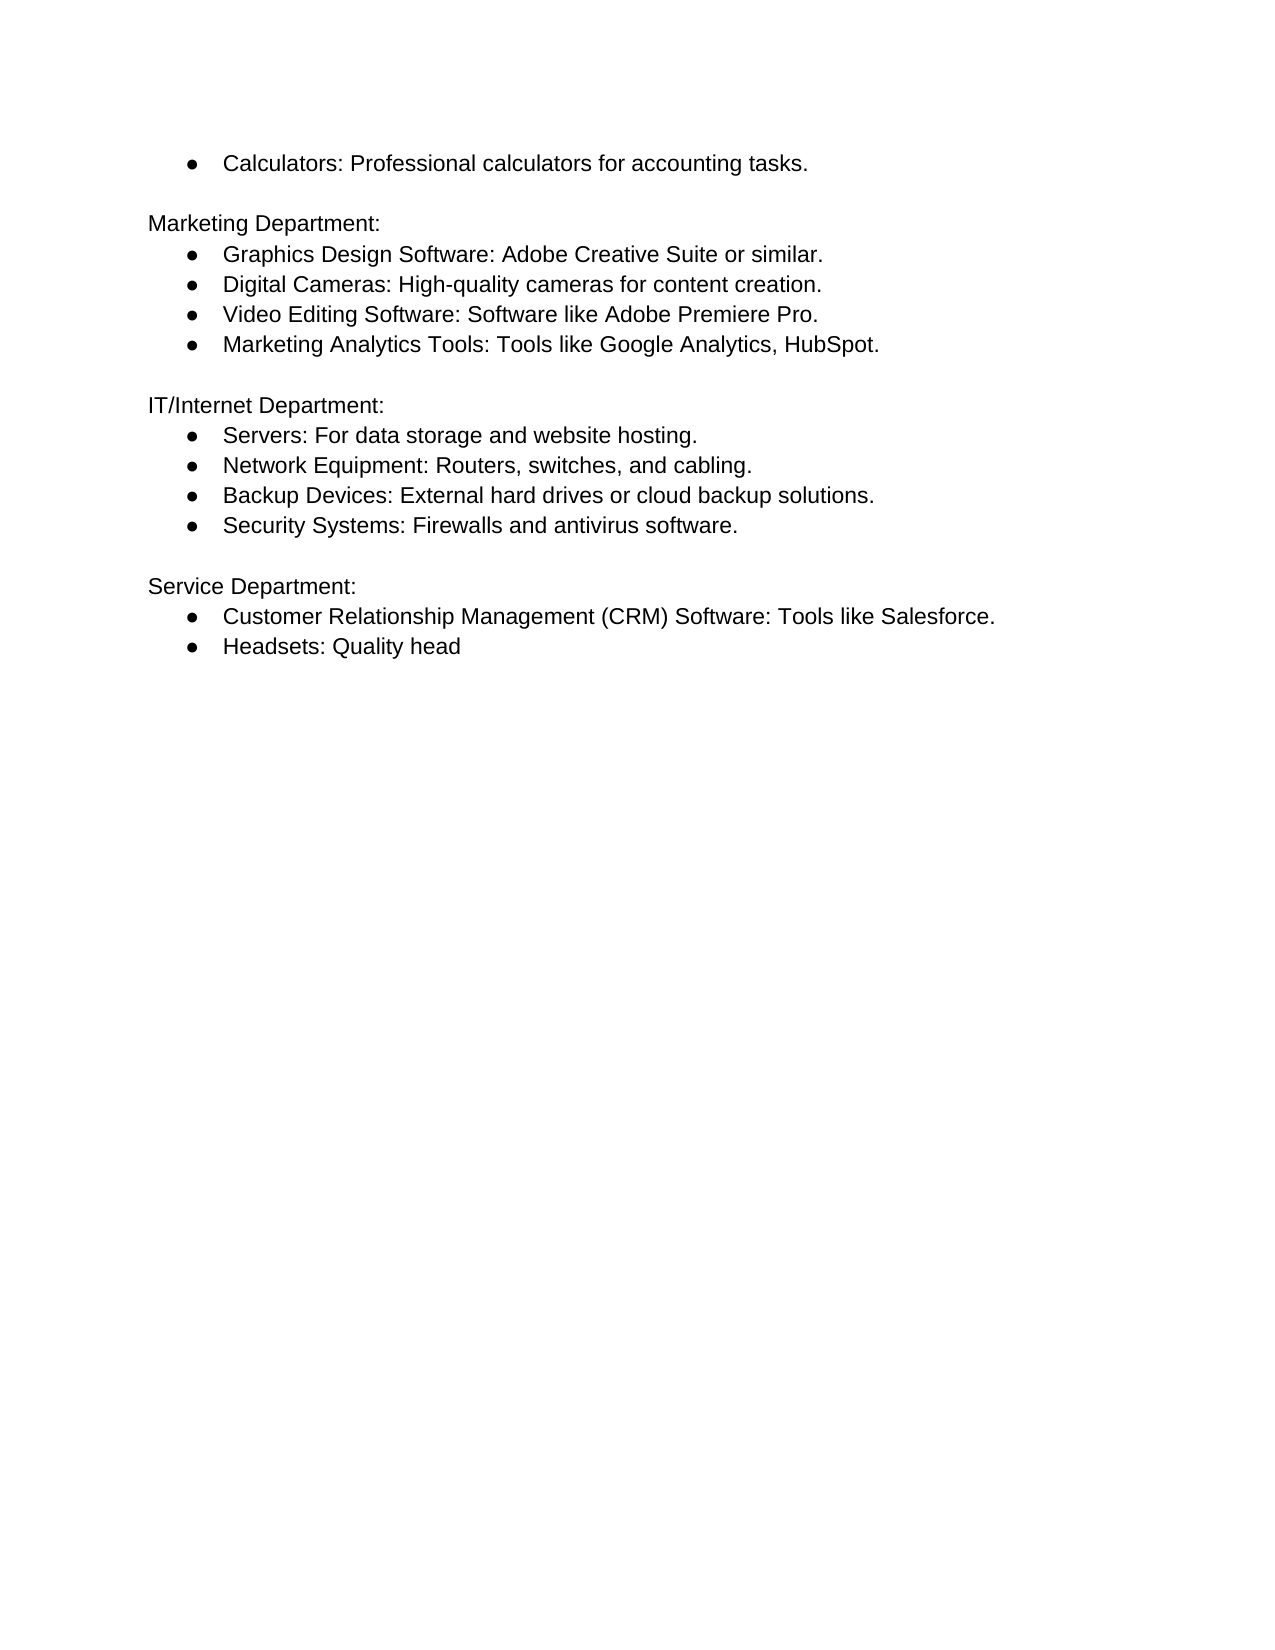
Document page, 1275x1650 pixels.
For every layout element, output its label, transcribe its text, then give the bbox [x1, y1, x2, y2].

text Service Department: [148, 573, 1125, 599]
list Security Systems: Firewalls and antivirus software. [185, 512, 1125, 539]
list Graphics Design Software: Adobe Creative Suite or similar. [185, 241, 1125, 267]
list Backup Devices: External hard drives or cloud backup solutions. [185, 482, 1125, 509]
list Calculators: Professional calculators for accounting tasks. [185, 150, 1125, 176]
list Marketing Analytics Tools: Tools like Google Analytics, HubSpot. [185, 331, 1125, 358]
list Video Editing Software: Software like Adobe Premiere Pro. [185, 301, 1125, 327]
text IT/Internet Department: [148, 392, 1125, 418]
text Marketing Department: [148, 210, 1125, 237]
list Digital Cameras: High-quality cameras for content creation. [185, 271, 1125, 297]
list Network Equipment: Routers, switches, and cabling. [185, 452, 1125, 478]
list Headsets: Quality head [185, 633, 1125, 660]
list Customer Relationship Management (CRM) Software: Tools like Salesforce. [185, 603, 1125, 629]
list Servers: For data storage and website hosting. [185, 422, 1125, 448]
